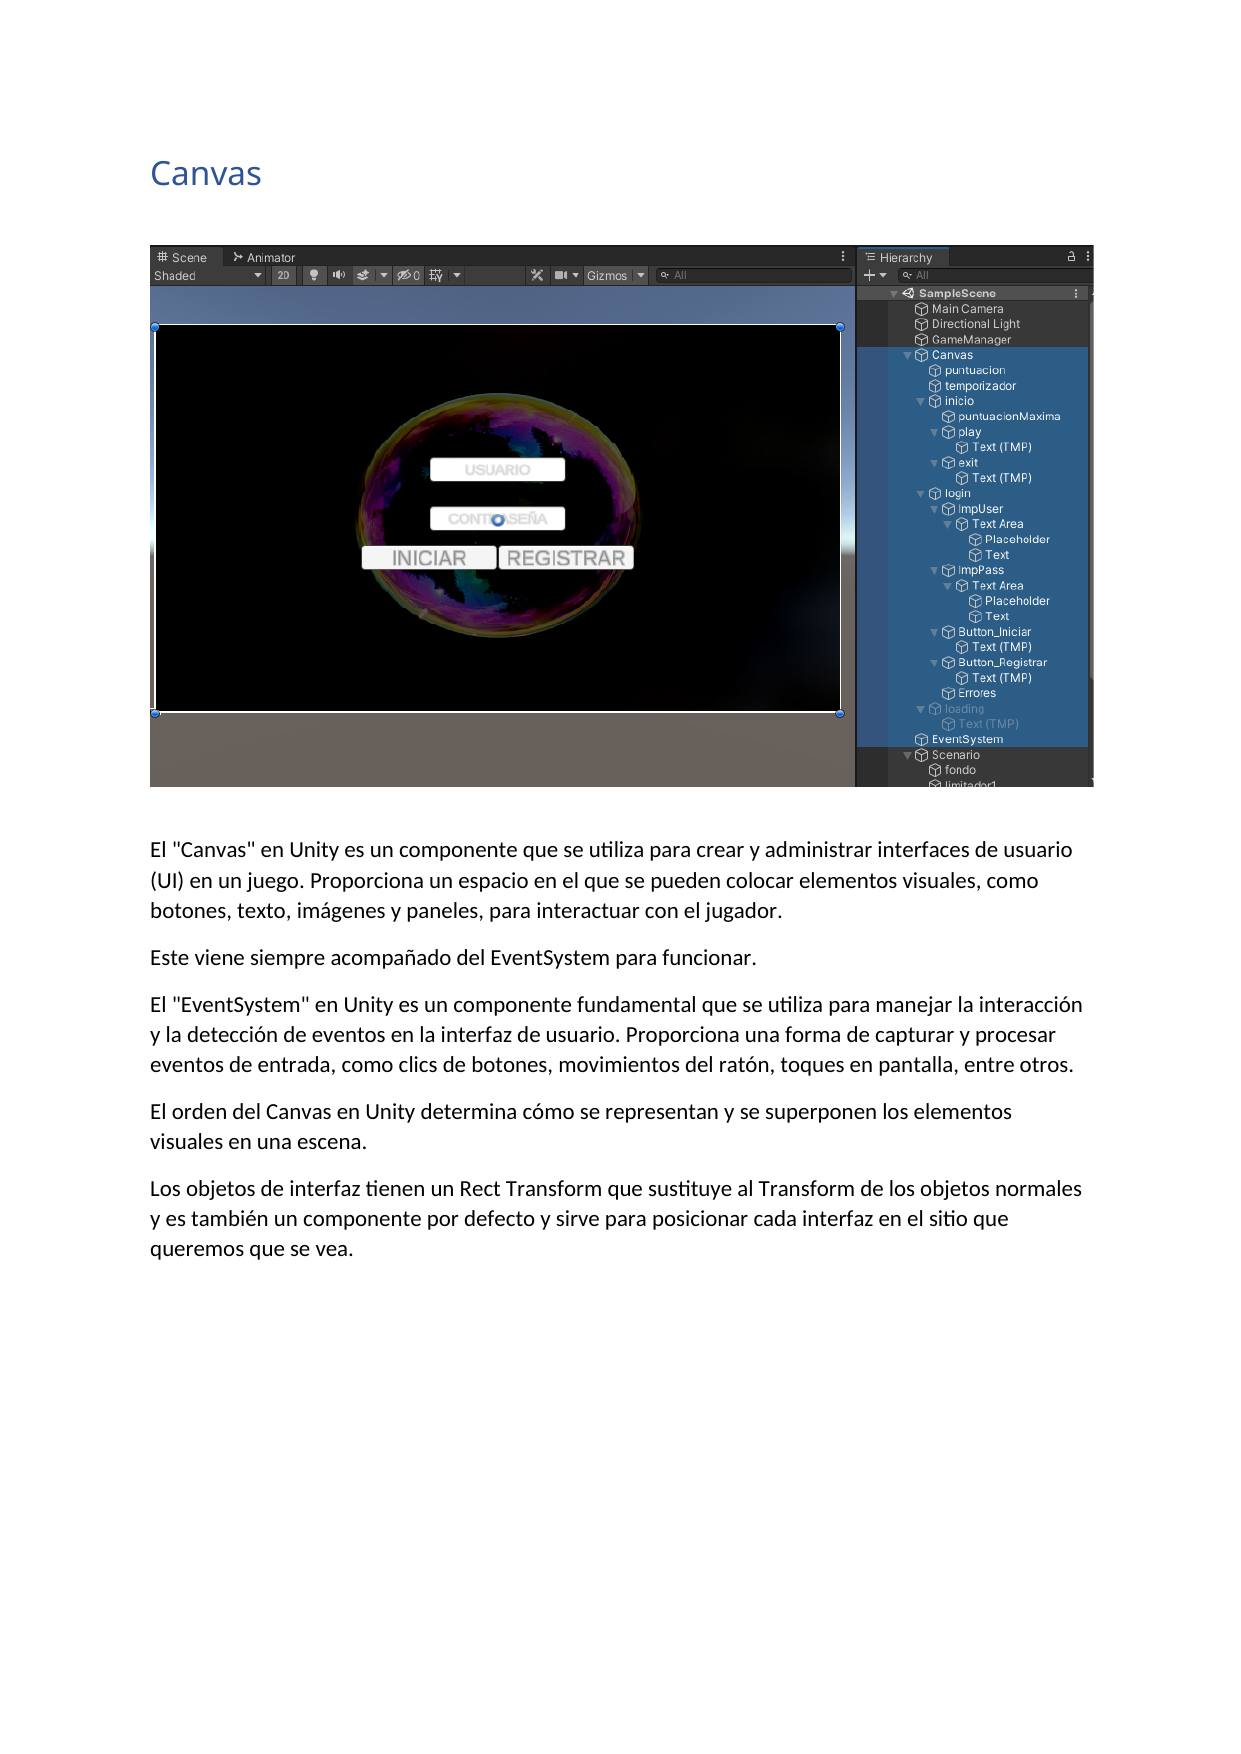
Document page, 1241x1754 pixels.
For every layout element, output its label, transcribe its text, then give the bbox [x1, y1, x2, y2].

picture [150, 245, 1094, 787]
text El orden del Canvas en Unity determina cómo se representan y se superponen los elementos visuales en una escena. [150, 1097, 1090, 1155]
text El "EventSystem" en Unity es un componente fundamental que se utiliza para manejar la interacción y la detección de eventos en la interfaz de usuario. Proporciona una forma de capturar y procesar eventos de entrada, como clics de botones, movimientos del ratón, toques en pantalla, entre otros. [150, 990, 1090, 1078]
subtitle Canvas [150, 150, 1090, 195]
text Los objetos de interfaz tienen un Rect Transform que sustituye al Transform de los objetos normales y es también un componente por defecto y sirve para posicionar cada interfaz en el sitio que queremos que se vea. [150, 1174, 1090, 1262]
text Este viene siempre acompañado del EventSystem para funcionar. [150, 943, 1090, 971]
text El "Canvas" en Unity es un componente que se utiliza para crear y administrar interfaces de usuario (UI) en un juego. Proporciona un espacio en el que se pueden colocar elementos visuales, como botones, texto, imágenes y paneles, para interactuar con el jugador. [150, 805, 1090, 924]
